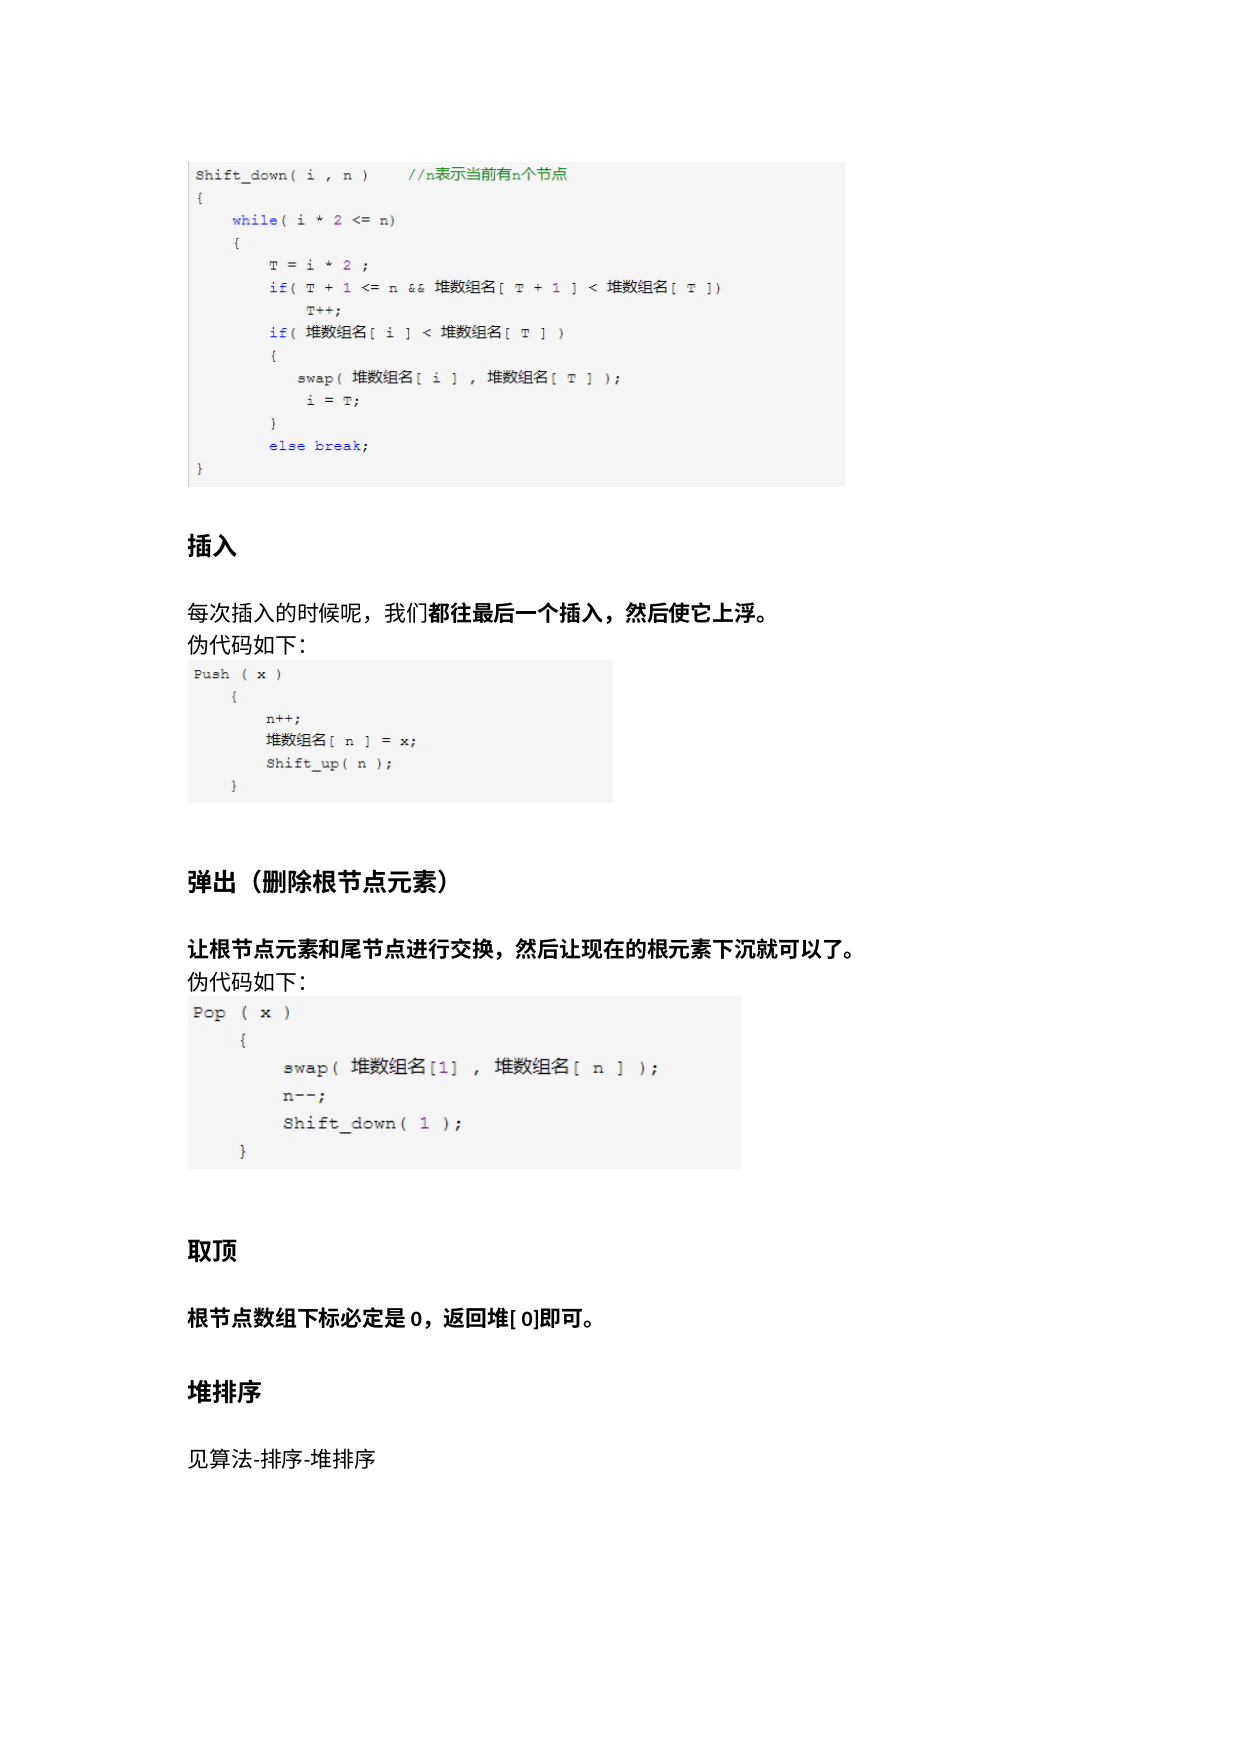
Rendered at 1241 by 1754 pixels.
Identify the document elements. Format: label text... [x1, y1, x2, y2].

subtitle 弹出（删除根节点元素） [187, 848, 1053, 913]
text 每次插入的时候呢，我们都往最后一个插入，然后使它上浮。 [187, 596, 1053, 628]
text 根节点数组下标必定是0，返回堆[ 0]即可。 [187, 1300, 1053, 1333]
text 伪代码如下： [187, 964, 1053, 997]
subtitle 取顶 [187, 1217, 1053, 1282]
picture [187, 660, 613, 803]
subtitle 插入 [187, 512, 1053, 577]
text 伪代码如下： [187, 628, 1053, 661]
text 见算法-排序-堆排序 [187, 1441, 1053, 1474]
picture [187, 996, 742, 1169]
subtitle 堆排序 [187, 1358, 1053, 1423]
text 让根节点元素和尾节点进行交换，然后让现在的根元素下沉就可以了。 [187, 932, 1053, 964]
picture [187, 162, 846, 487]
